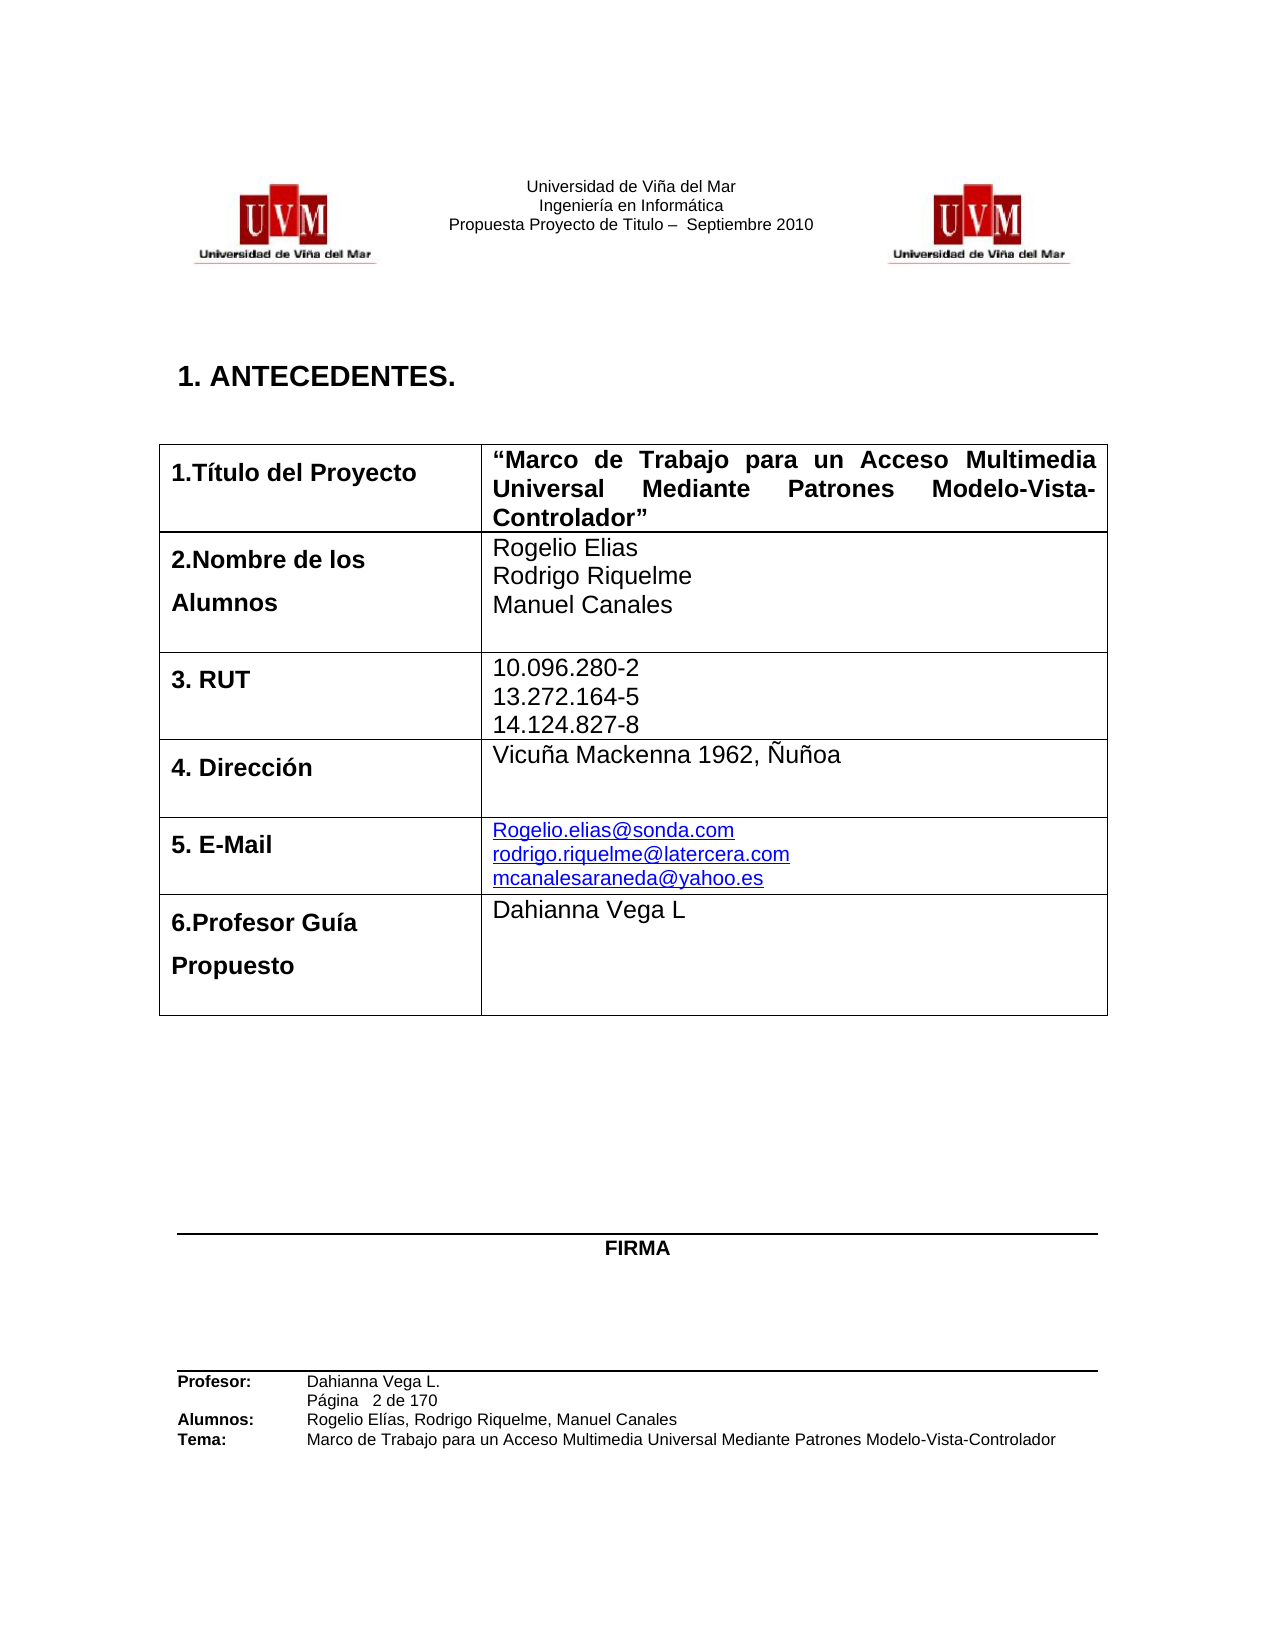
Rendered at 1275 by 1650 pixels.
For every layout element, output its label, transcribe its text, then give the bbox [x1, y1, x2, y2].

table_cell 6.Profesor Guía Propuesto [160, 895, 481, 1014]
table_cell 5. E-Mail [160, 818, 481, 894]
table_cell Rogelio.elias@sonda.com rodrigo.riquelme@latercera.com mcanalesaraneda@yahoo.es [482, 818, 1107, 894]
table_cell Dahianna Vega L [482, 895, 1107, 1014]
table_header 1.Título del Proyecto [160, 445, 481, 531]
table_header “Marco de Trabajo para un Acceso Multimedia Universal Mediante Patrones Modelo-Vista-Controlador” [482, 445, 1107, 531]
table_cell 3. RUT [160, 653, 481, 739]
subtitle 1. ANTECEDENTES. [177, 359, 1098, 392]
table_cell Vicuña Mackenna 1962, Ñuñoa [482, 740, 1107, 817]
table_cell Rogelio Elias Rodrigo Riquelme Manuel Canales [482, 533, 1107, 652]
table_cell 10.096.280-2 13.272.164-5 14.124.827-8 [482, 653, 1107, 739]
table_cell 2.Nombre de los Alumnos [160, 533, 481, 652]
table_cell 4. Dirección [160, 740, 481, 817]
text FIRMA [177, 1235, 1098, 1259]
picture [871, 176, 1084, 267]
picture [177, 176, 390, 267]
